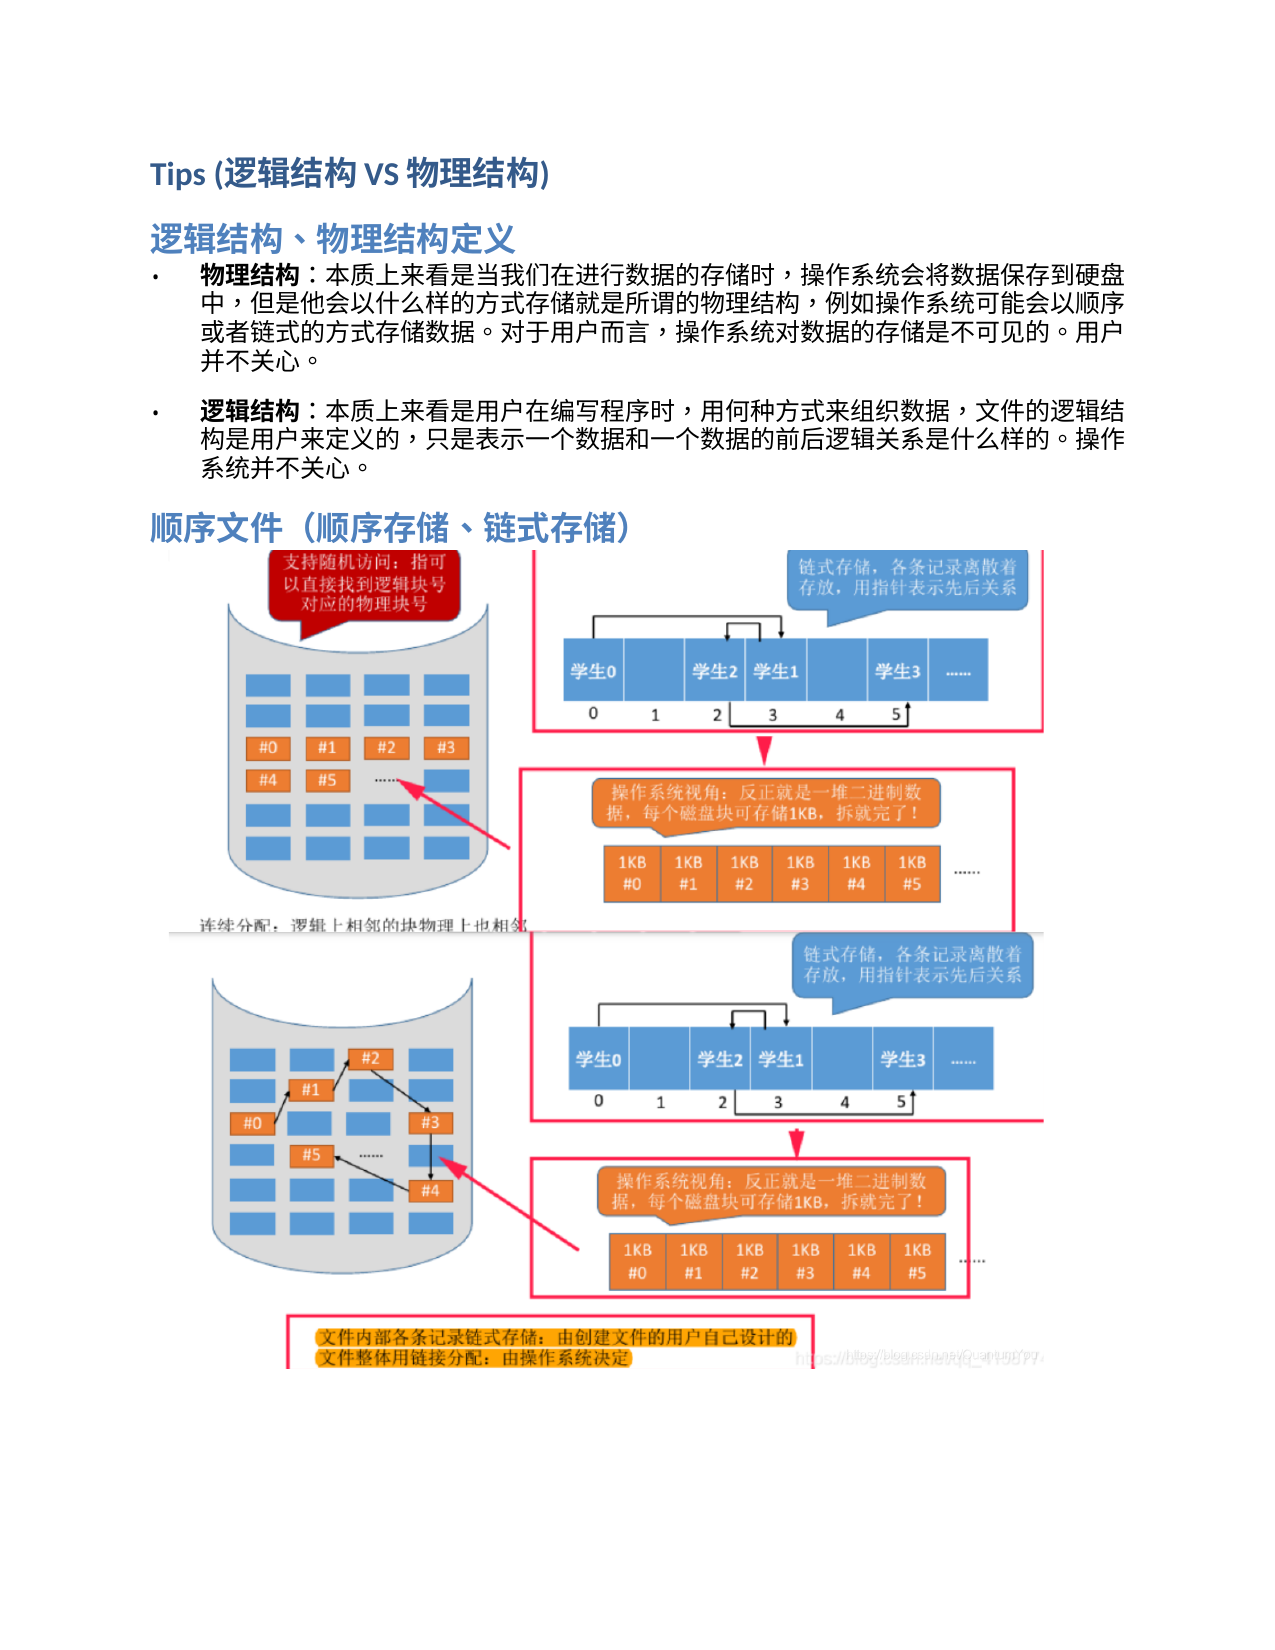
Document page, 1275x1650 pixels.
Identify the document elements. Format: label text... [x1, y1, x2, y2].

picture [168, 550, 1044, 1369]
subtitle 顺序文件（顺序存储、链式存储） [150, 504, 1125, 550]
subtitle 逻辑结构、物理结构定义 [150, 216, 1125, 262]
subtitle Tips (逻辑结构VS物理结构) [150, 150, 1125, 195]
list 物理结构：本质上来看是当我们在进行数据的存储时，操作系统会将数据保存到硬盘中，但是他会以什么样的方式存储就是所谓的物理结构，例如操作系统可能会以顺序或者链式的方式存储数据。对于用户而言，操作系统对数据的存储是不可见的。用户并不关心。 [150, 262, 1125, 377]
list 逻辑结构：本质上来看是用户在编写程序时，用何种方式来组织数据，文件的逻辑结构是用户来定义的，只是表示一个数据和一个数据的前后逻辑关系是什么样的。操作系统并不关心。 [150, 397, 1125, 484]
